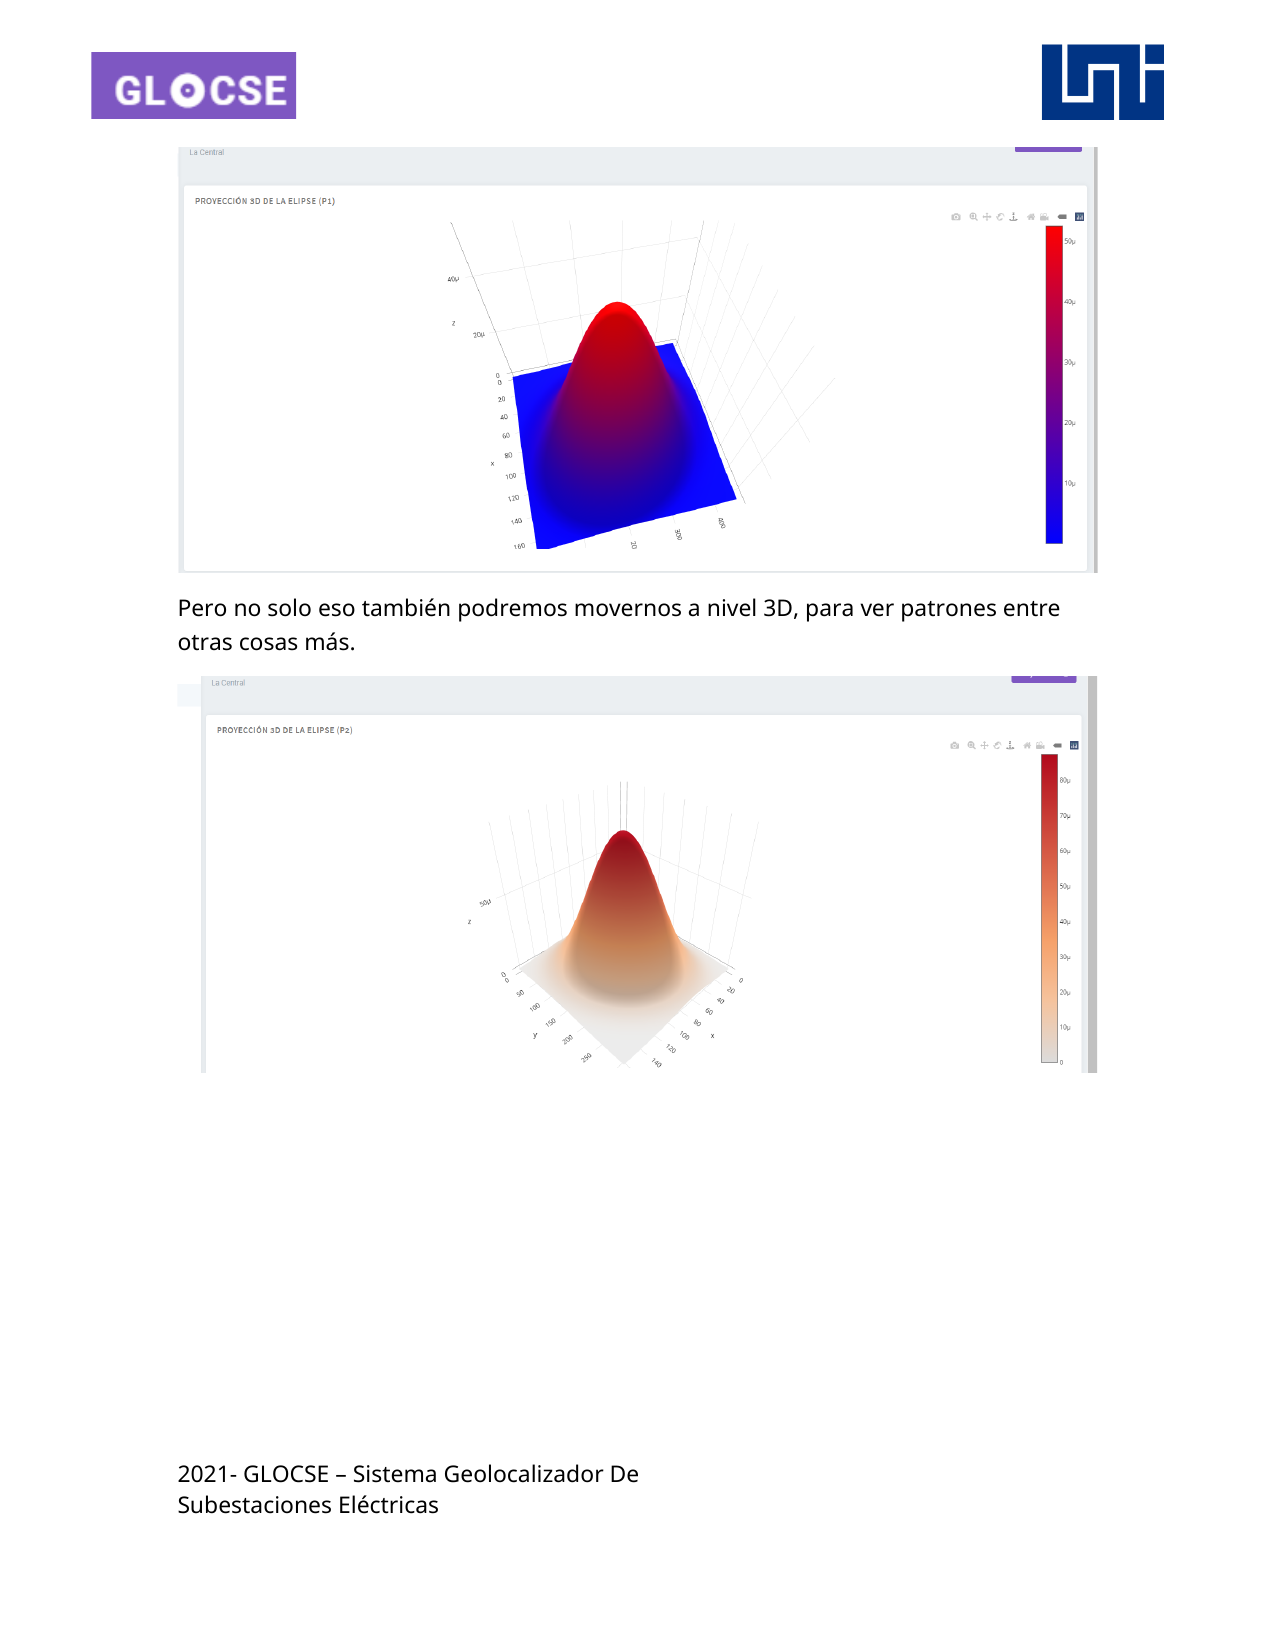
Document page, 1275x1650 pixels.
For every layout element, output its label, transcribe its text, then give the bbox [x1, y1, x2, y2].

picture [1041, 44, 1164, 120]
picture [177, 676, 1098, 1073]
picture [177, 147, 1098, 573]
text Pero no solo eso también podremos movernos a nivel 3D, para ver patrones entre otras cosas más. [177, 592, 1098, 657]
picture [90, 52, 296, 118]
